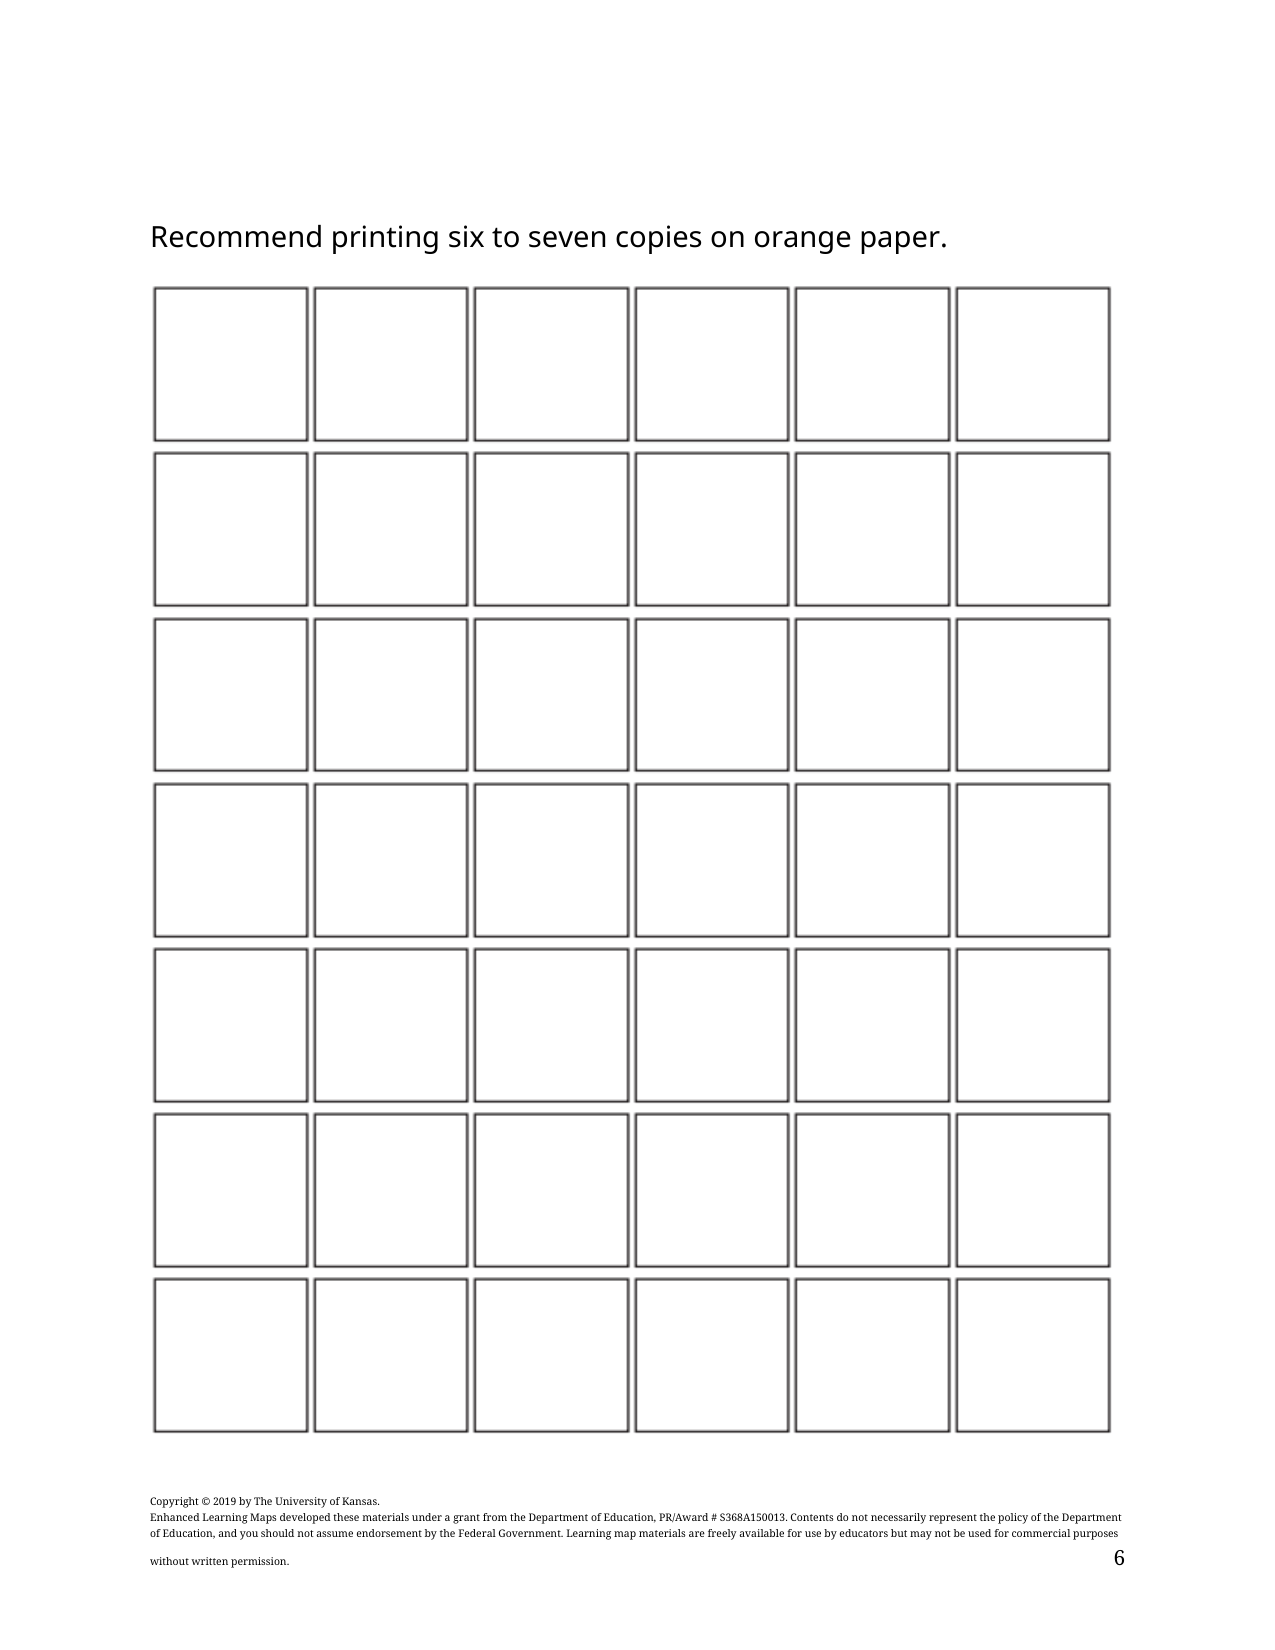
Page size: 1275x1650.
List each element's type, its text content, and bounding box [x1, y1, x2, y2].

text Recommend printing six to seven copies on orange paper. [150, 216, 1125, 256]
